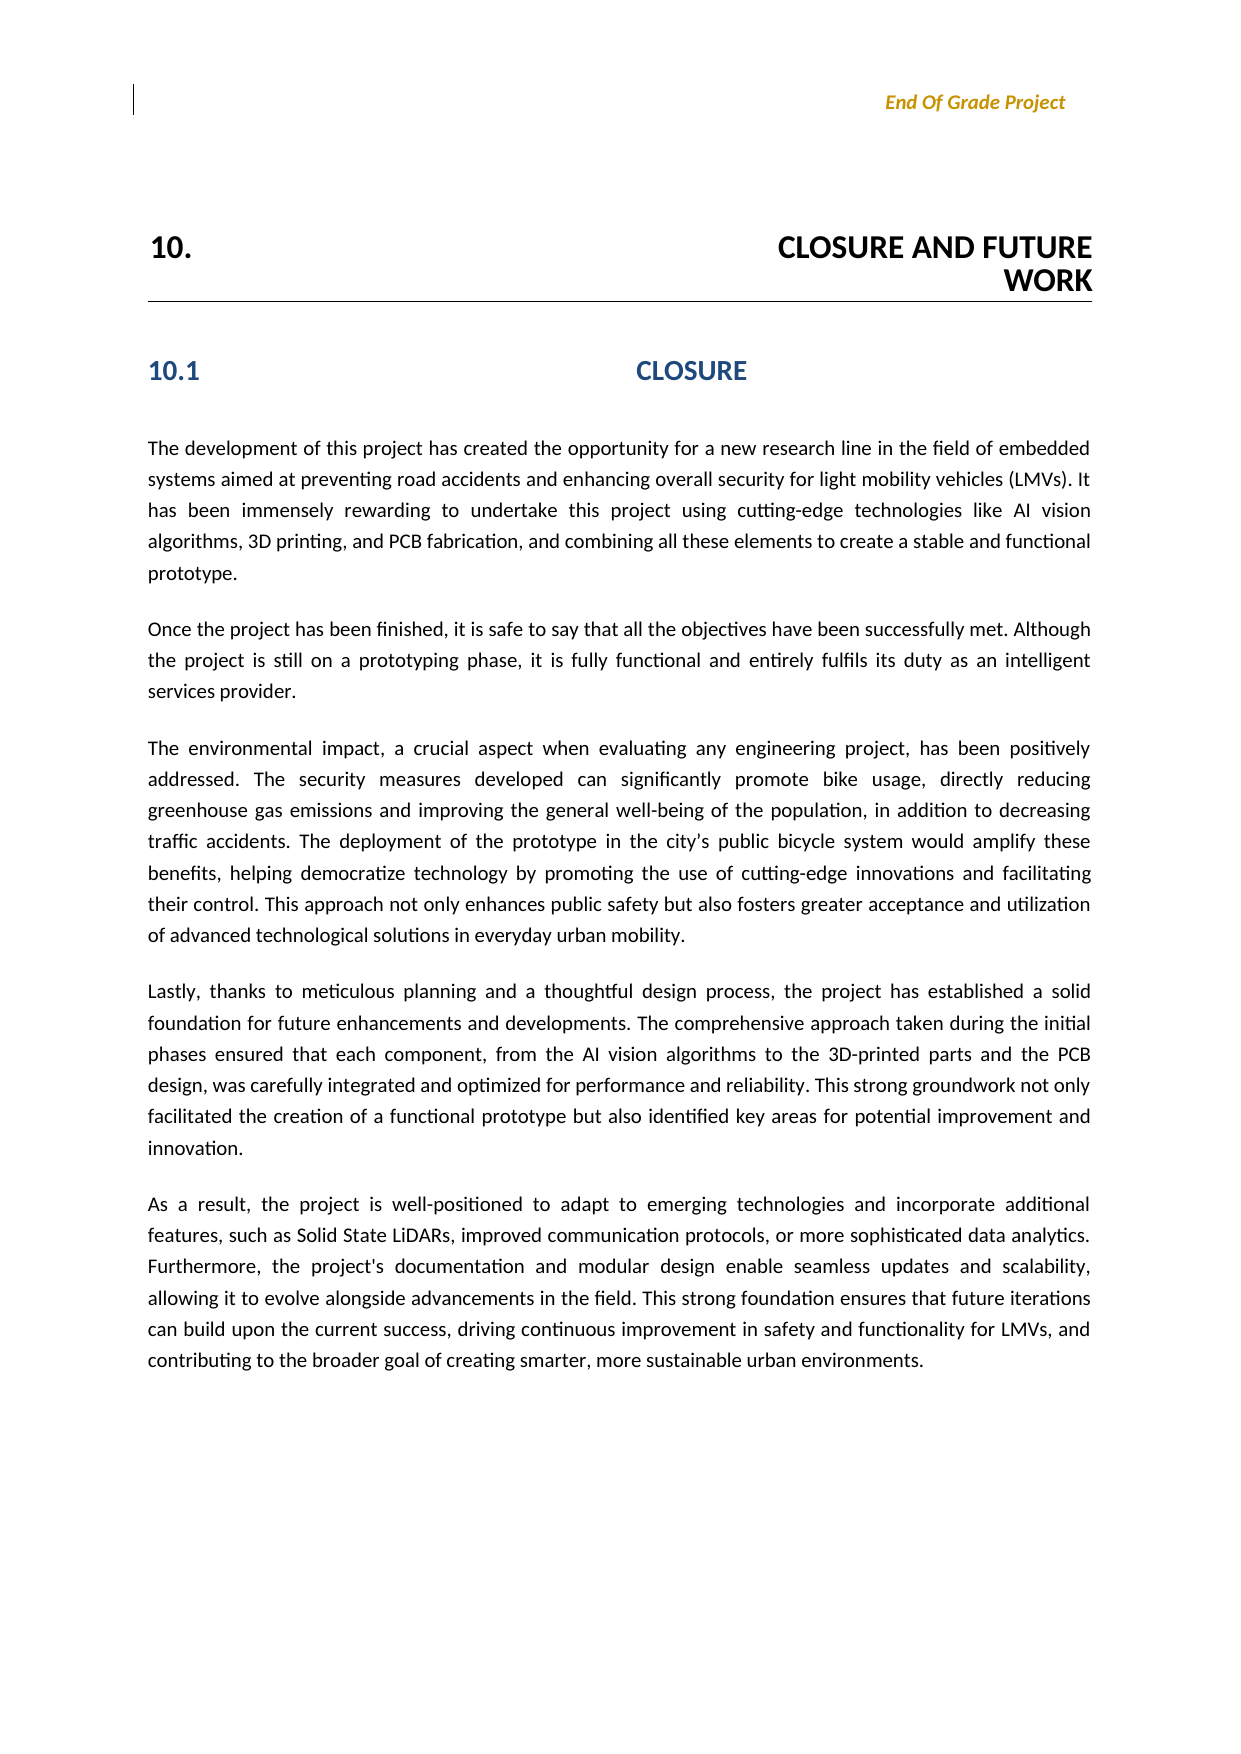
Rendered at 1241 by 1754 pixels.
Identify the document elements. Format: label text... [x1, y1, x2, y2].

text The development of this project has created the opportunity for a new research line in the field of embedded systems aimed at preventing road accidents and enhancing overall security for light mobility vehicles (LMVs). It has been immensely rewarding to undertake this project using cutting-edge technologies like AI vision algorithms, 3D printing, and PCB fabrication, and combining all these elements to create a stable and functional prototype. [148, 430, 1092, 586]
subtitle Closure [148, 352, 1092, 387]
text As a result, the project is well-positioned to adapt to emerging technologies and incorporate additional features, such as Solid State LiDARs, improved communication protocols, or more sophisticated data analytics. Furthermore, the project's documentation and modular design enable seamless updates and scalability, allowing it to evolve alongside advancements in the field. This strong foundation ensures that future iterations can build upon the current success, driving continuous improvement in safety and functionality for LMVs, and contributing to the broader goal of creating smarter, more sustainable urban environments. [148, 1186, 1092, 1374]
text Once the project has been finished, it is safe to say that all the objectives have been successfully met. Although the project is still on a prototyping phase, it is fully functional and entirely fulfils its duty as an intelligent services provider. [148, 611, 1092, 705]
text Lastly, thanks to meticulous planning and a thoughtful design process, the project has established a solid foundation for future enhancements and developments. The comprehensive approach taken during the initial phases ensured that each component, from the AI vision algorithms to the 3D-printed parts and the PCB design, was carefully integrated and optimized for performance and reliability. This strong groundwork not only facilitated the creation of a functional prototype but also identified key areas for potential improvement and innovation. [148, 974, 1092, 1161]
subtitle Closure and Future Work [148, 232, 1092, 301]
text The environmental impact, a crucial aspect when evaluating any engineering project, has been positively addressed. The security measures developed can significantly promote bike usage, directly reducing greenhouse gas emissions and improving the general well-being of the population, in addition to decreasing traffic accidents. The deployment of the prototype in the city’s public bicycle system would amplify these benefits, helping democratize technology by promoting the use of cutting-edge innovations and facilitating their control. This approach not only enhances public safety but also fosters greater acceptance and utilization of advanced technological solutions in everyday urban mobility. [148, 730, 1092, 949]
